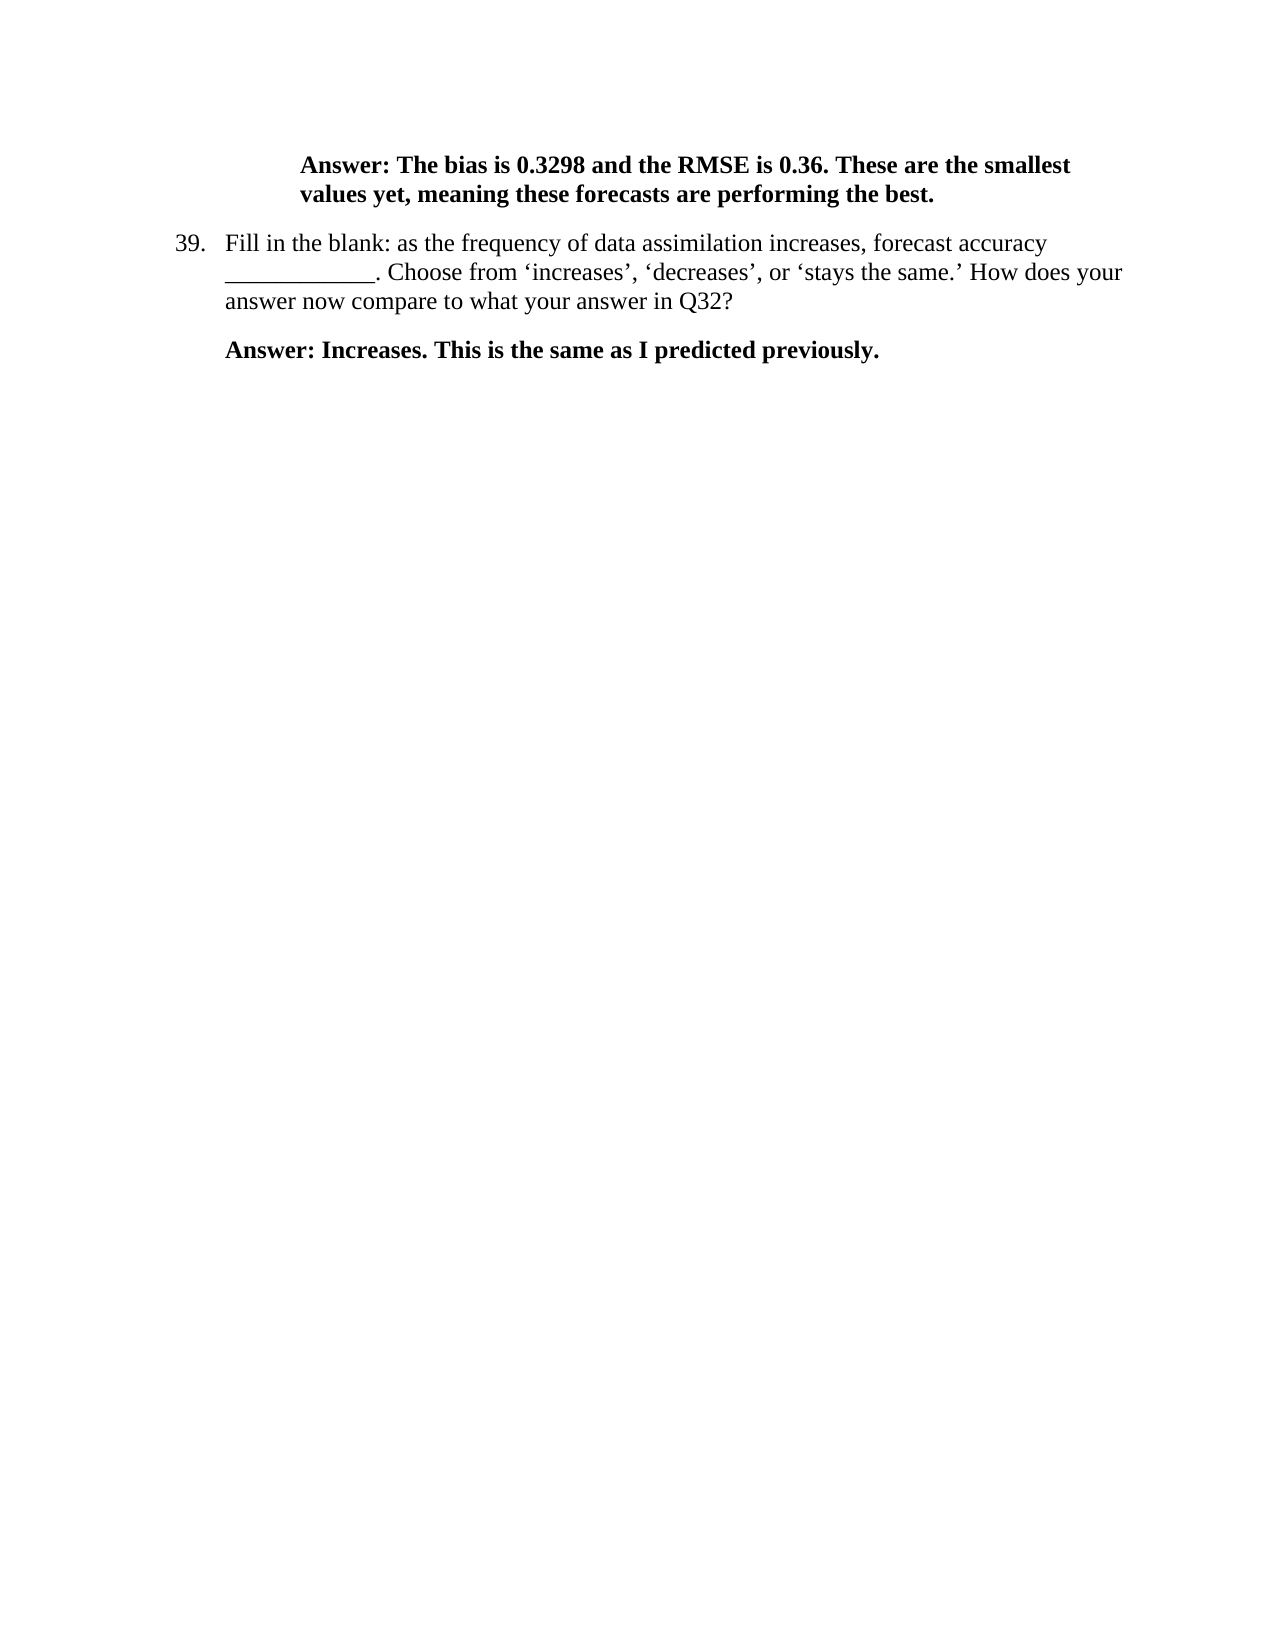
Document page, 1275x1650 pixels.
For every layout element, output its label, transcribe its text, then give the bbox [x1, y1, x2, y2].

list Answer: Increases. This is the same as I predicted previously. [175, 335, 1125, 364]
list Answer: The bias is 0.3298 and the RMSE is 0.36. These are the smallest values yet, meaning these forecasts are performing the best. [250, 150, 1125, 207]
list Fill in the blank: as the frequency of data assimilation increases, forecast accuracy ____________. Choose from ‘increases’, ‘decreases’, or ‘stays the same.’ How does your answer now compare to what your answer in Q32? [175, 228, 1125, 314]
